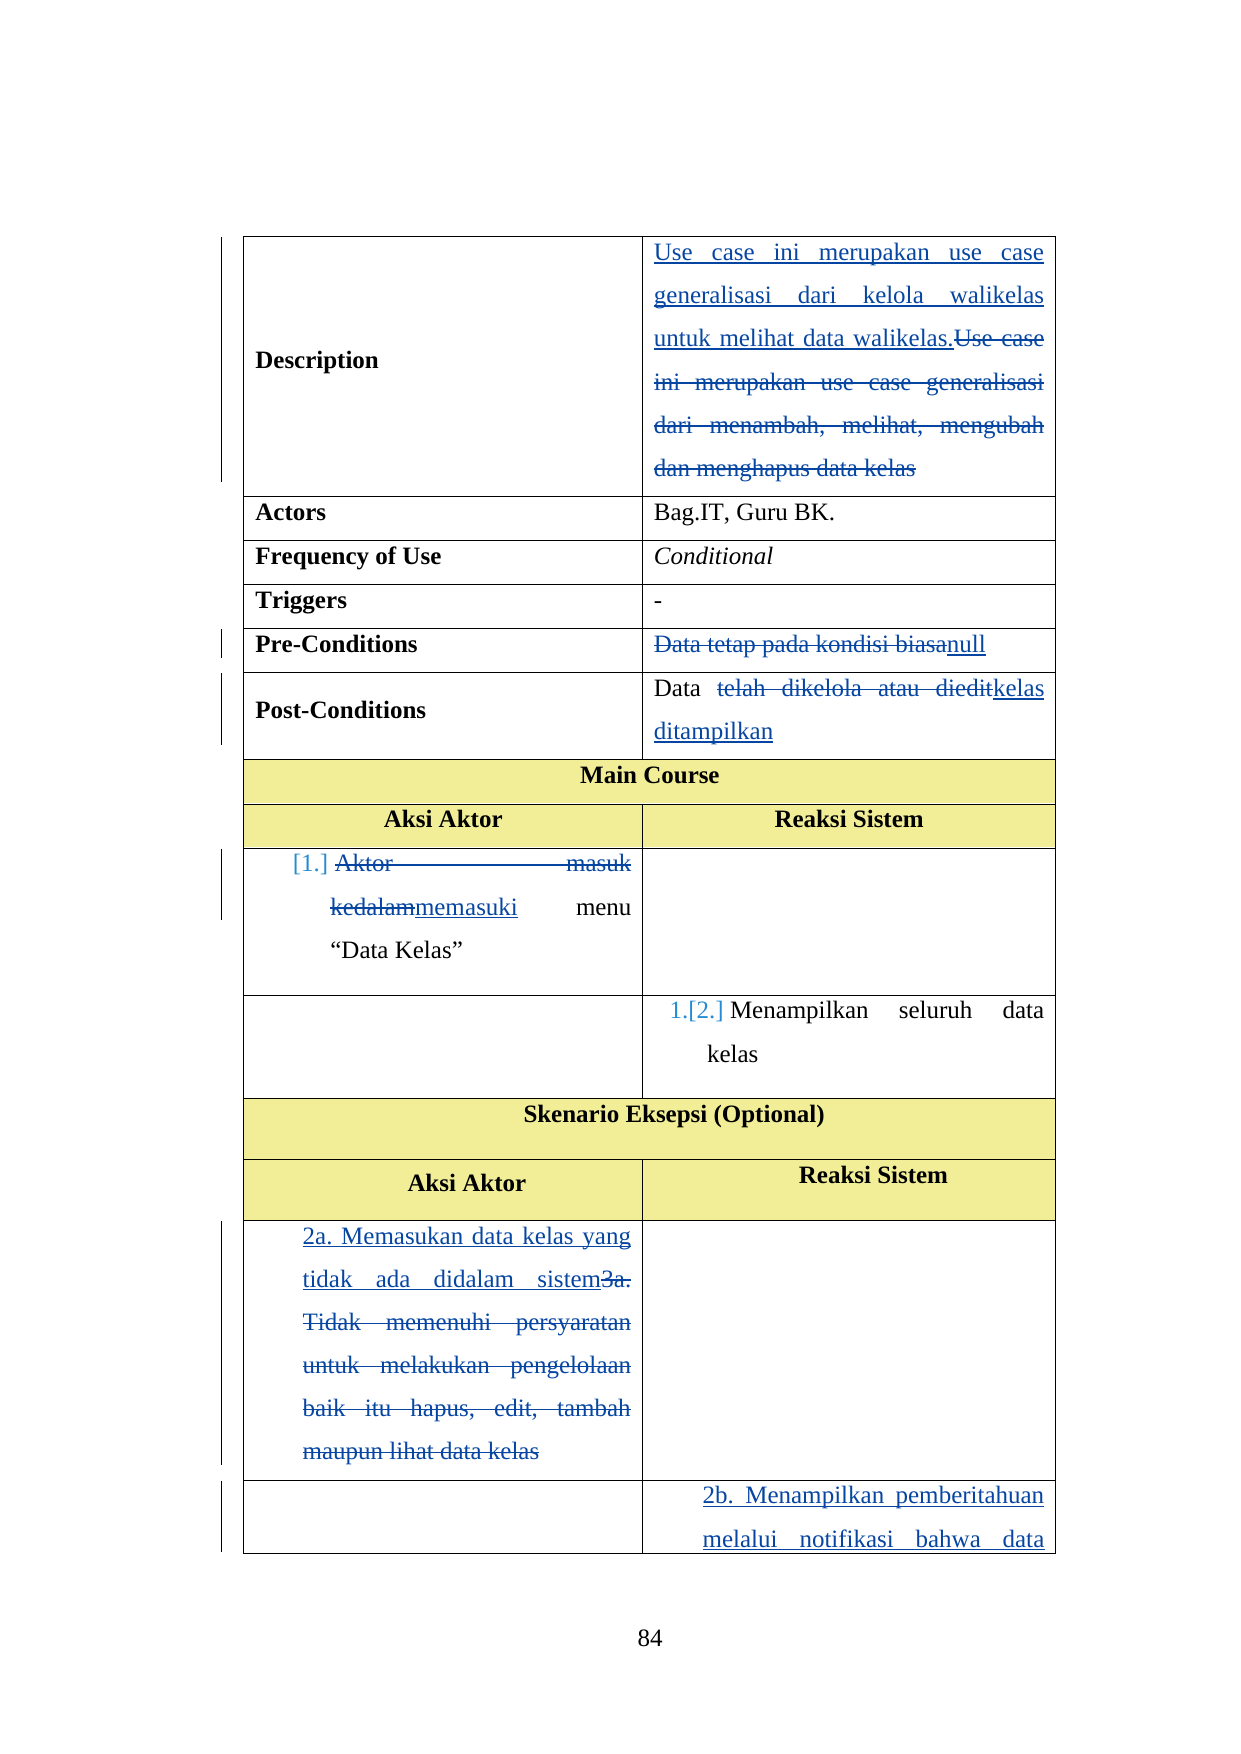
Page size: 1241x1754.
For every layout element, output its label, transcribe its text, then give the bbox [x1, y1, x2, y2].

table_cell Description [244, 237, 642, 496]
table_cell [643, 849, 1055, 994]
table_cell Reaksi Sistem [643, 1160, 1055, 1220]
table_cell [244, 1221, 642, 1479]
table_cell Skenario Eksepsi (Optional) [244, 1099, 1055, 1159]
table_cell Frequency of Use [244, 541, 642, 584]
table_cell Pre-Conditions [244, 629, 642, 672]
table_cell Data [643, 673, 1055, 759]
table_cell Reaksi Sistem [643, 805, 1055, 847]
table_cell menu “Data Kelas” [244, 849, 642, 994]
table_cell Actors [244, 497, 642, 540]
table_cell Bag.IT, Guru BK. [643, 497, 1055, 540]
table_cell [643, 1221, 1055, 1479]
table_cell [244, 1481, 642, 1552]
table_cell [643, 1481, 1055, 1552]
table_cell Main Course [244, 760, 1055, 803]
table_cell Conditional [643, 541, 1055, 584]
table_cell [643, 237, 1055, 496]
table_cell Aksi Aktor [244, 805, 642, 847]
table_cell Menampilkan seluruh data kelas [643, 996, 1055, 1098]
table_cell Aksi Aktor [244, 1160, 642, 1220]
table_cell Post-Conditions [244, 673, 642, 759]
table_cell [643, 629, 1055, 672]
table_cell [244, 996, 642, 1098]
table_cell - [643, 585, 1055, 628]
table_cell Triggers [244, 585, 642, 628]
